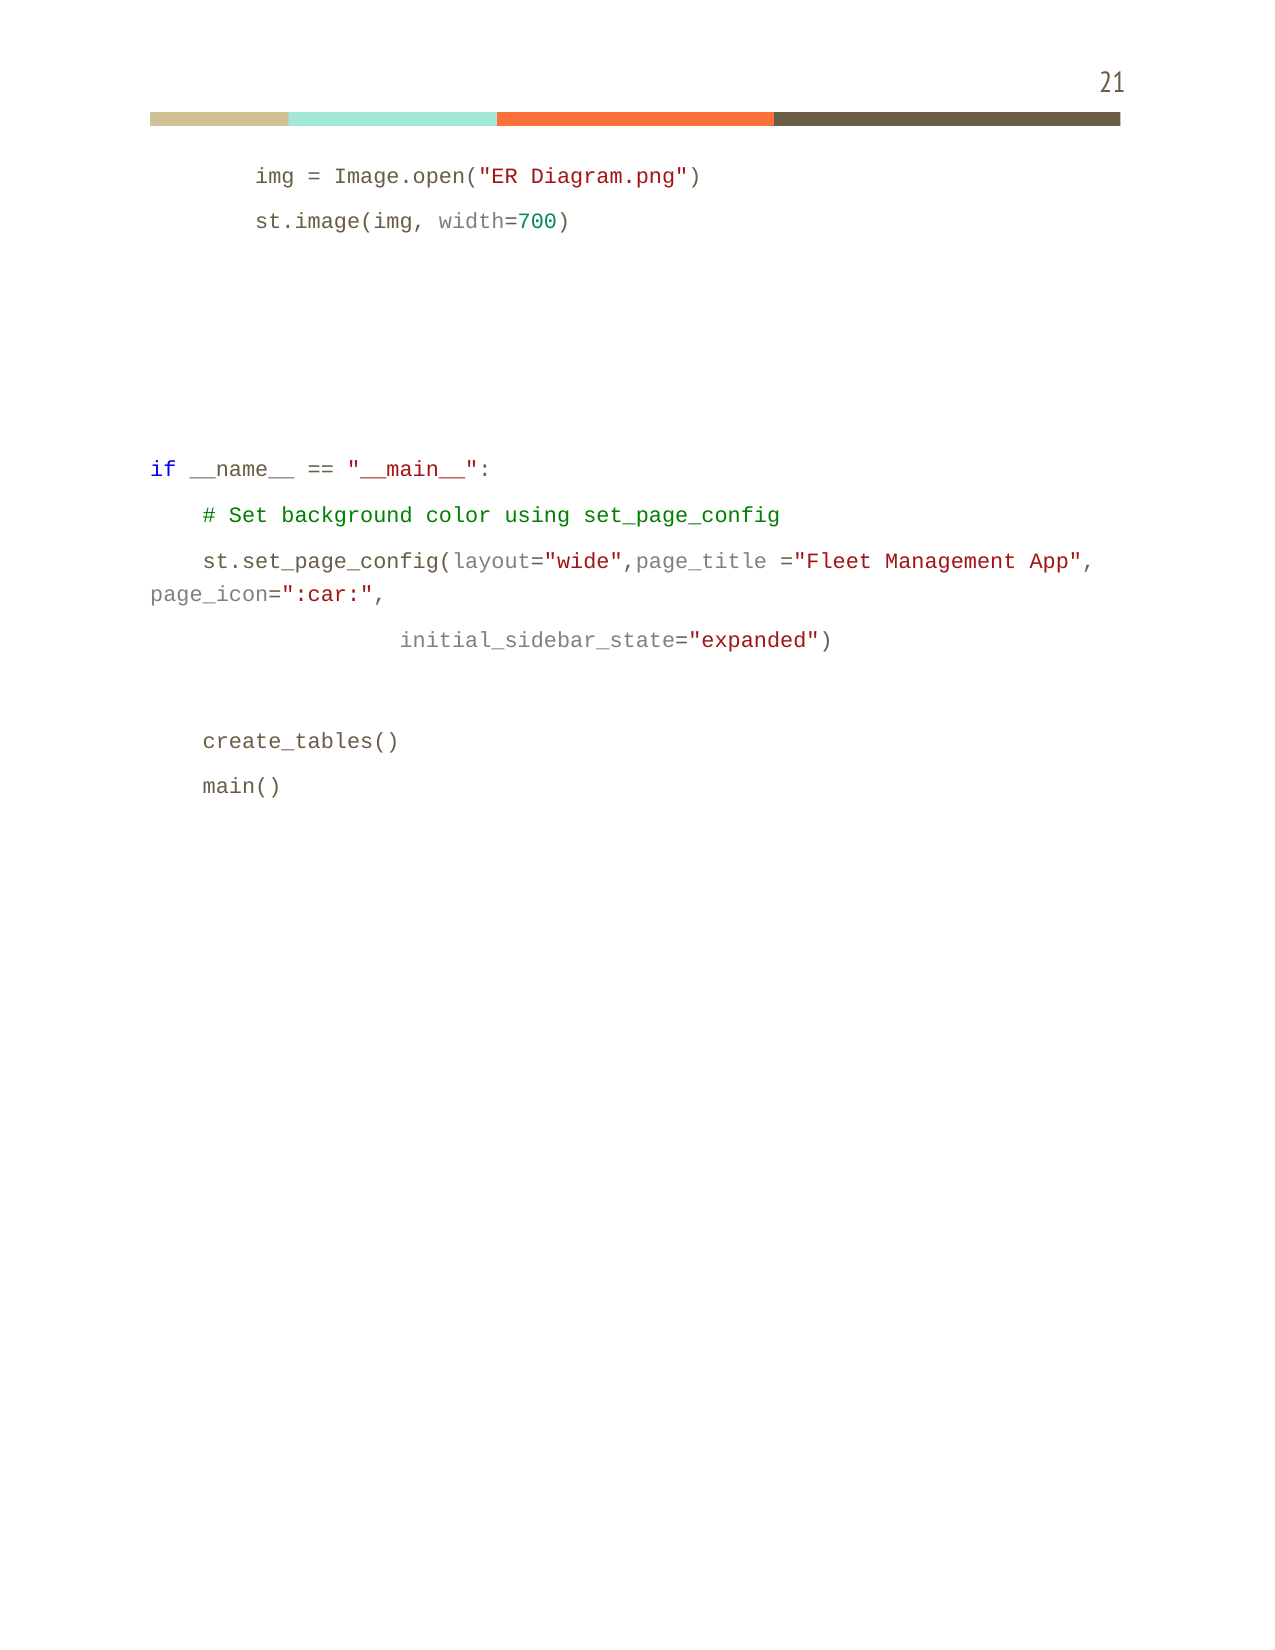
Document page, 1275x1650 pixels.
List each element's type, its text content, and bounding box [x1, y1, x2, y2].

picture [150, 112, 1121, 126]
text main() [150, 776, 1125, 801]
text initial_sidebar_state="expanded") [150, 629, 1125, 654]
text if __name__ == "__main__": [150, 458, 1125, 483]
text img = Image.open("ER Diagram.png") [150, 165, 1125, 189]
text st.image(img, width=700) [150, 211, 1125, 236]
text st.set_page_config(layout="wide",page_title ="Fleet Management App", page_icon=":car:", [150, 550, 1125, 608]
text create_tables() [150, 730, 1125, 754]
text # Set background color using set_page_config [150, 504, 1125, 529]
